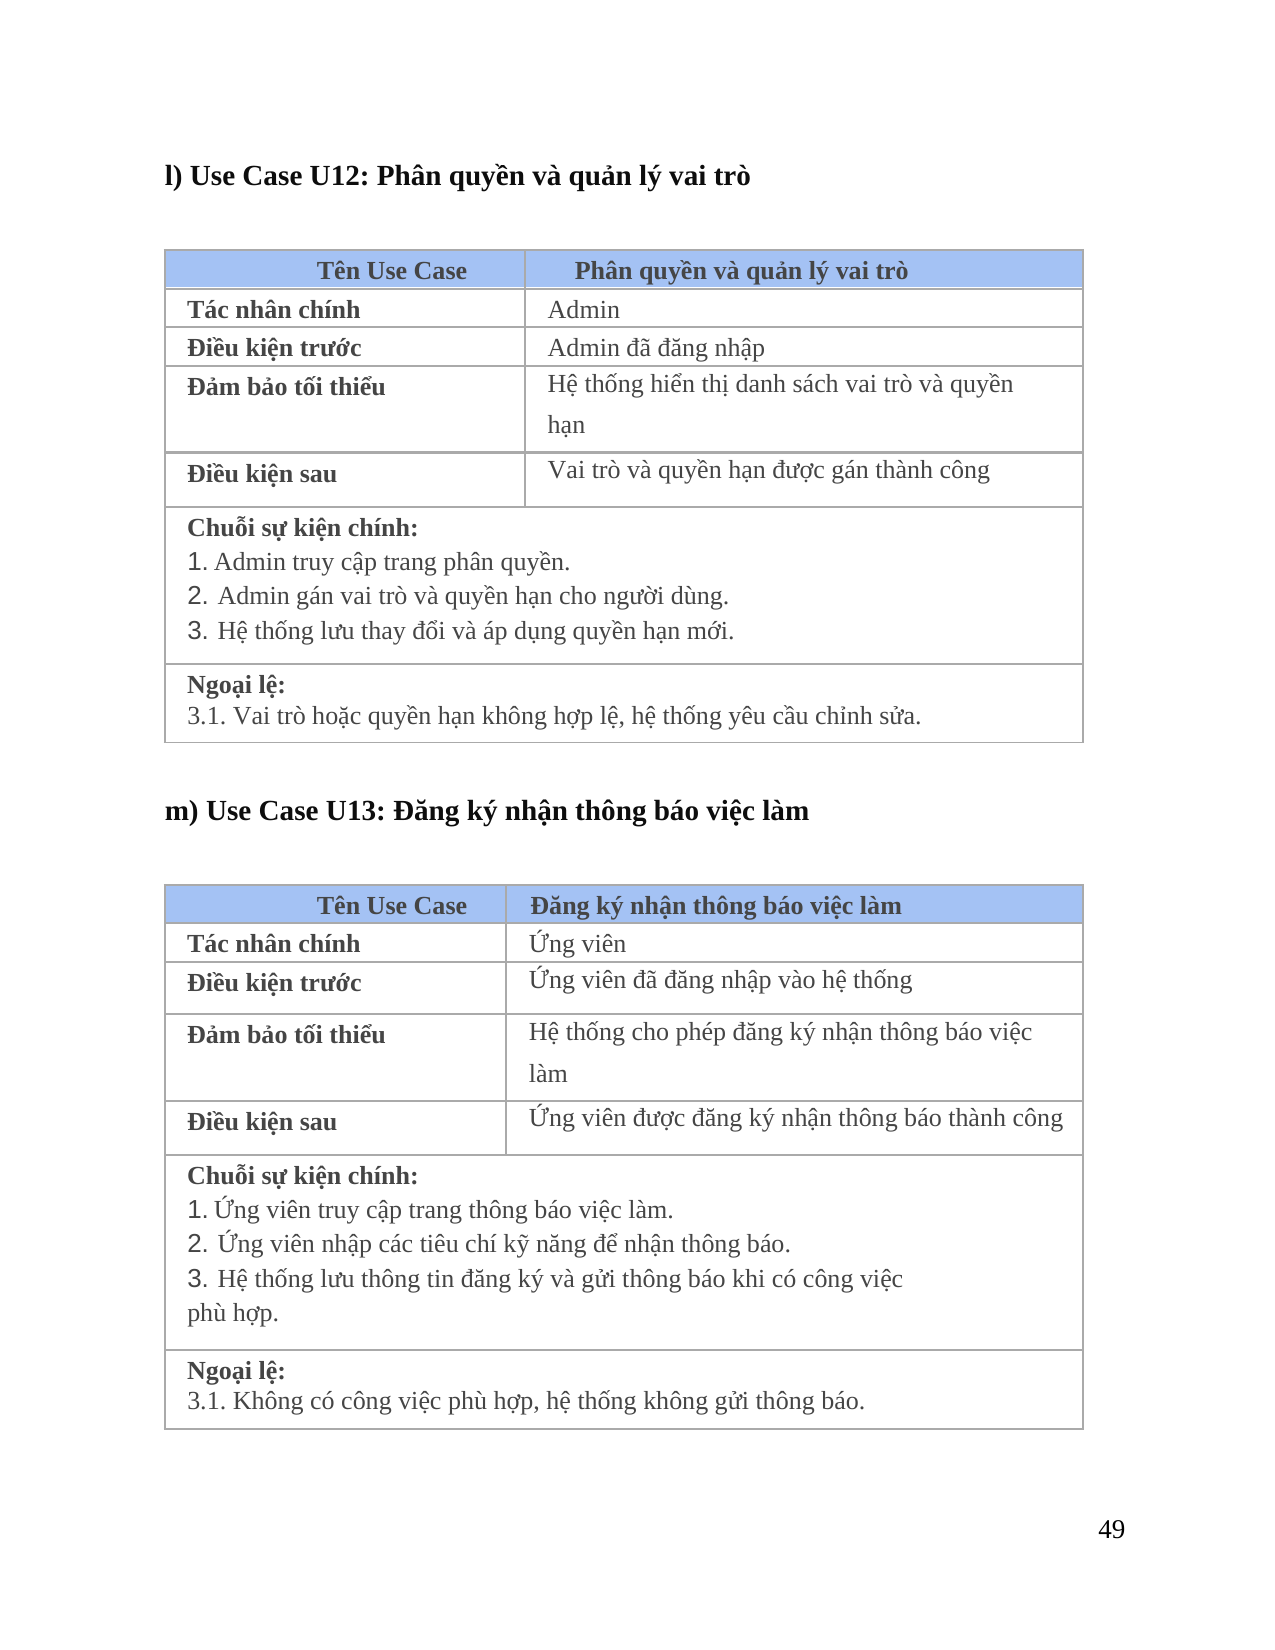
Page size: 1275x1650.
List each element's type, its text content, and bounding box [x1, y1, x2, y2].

table_header Ðăng ký nhận thông báo việc làm [507, 886, 1082, 922]
table_cell Ðiều kiện trước [166, 963, 505, 1013]
table_cell Chuỗi sự kiện chính: Admin truy cập trang phân quyền. Admin gán vai trò và quyền hạn cho người dùng. Hệ thống lưu thay đổi và áp dụng quyền hạn mới. [166, 508, 1082, 663]
table_cell Vai trò và quyền hạn được gán thành công [526, 454, 1082, 506]
table_cell Ứng viên được đăng ký nhận thông báo thành công [507, 1102, 1082, 1154]
subtitle m) Use Case U13: Ðăng ký nhận thông báo việc làm [150, 793, 1125, 827]
subtitle l) Use Case U12: Phân quyền và quản lý vai trò [150, 158, 1125, 192]
table_cell Tác nhân chính [166, 924, 505, 961]
table_cell Ðiều kiện sau [166, 454, 524, 506]
table_cell Ngoại lệ: 3.1. Không có công việc phù hợp, hệ thống không gửi thông báo. [166, 1351, 1082, 1427]
table_cell Hệ thống hiển thị danh sách vai trò và quyền hạn [526, 367, 1082, 451]
table_cell Ứng viên [507, 924, 1082, 961]
table_cell Admin [526, 290, 1082, 326]
table_cell Ngoại lệ: 3.1. Vai trò hoặc quyền hạn không hợp lệ, hệ thống yêu cầu chỉnh sửa. [166, 665, 1082, 742]
table_header Phân quyền và quản lý vai trò [526, 251, 1082, 287]
table_cell Hệ thống cho phép đăng ký nhận thông báo việc làm [507, 1015, 1082, 1100]
table_cell Ðiều kiện trước [166, 328, 524, 365]
table_cell Ứng viên đã đăng nhập vào hệ thống [507, 963, 1082, 1013]
table_cell Tác nhân chính [166, 290, 524, 326]
table_header Tên Use Case [166, 886, 505, 922]
table_cell Ðảm bảo tối thiểu [166, 1015, 505, 1100]
table_cell Chuỗi sự kiện chính: Ứng viên truy cập trang thông báo việc làm. Ứng viên nhập các tiêu chí kỹ năng để nhận thông báo. Hệ thống lưu thông tin đăng ký và gửi thông báo khi có công việc phù hợp. [166, 1156, 1082, 1349]
table_header Tên Use Case [166, 251, 524, 287]
table_cell Admin đã đăng nhập [526, 328, 1082, 365]
table_cell Ðiều kiện sau [166, 1102, 505, 1154]
table_cell Ðảm bảo tối thiểu [166, 367, 524, 451]
